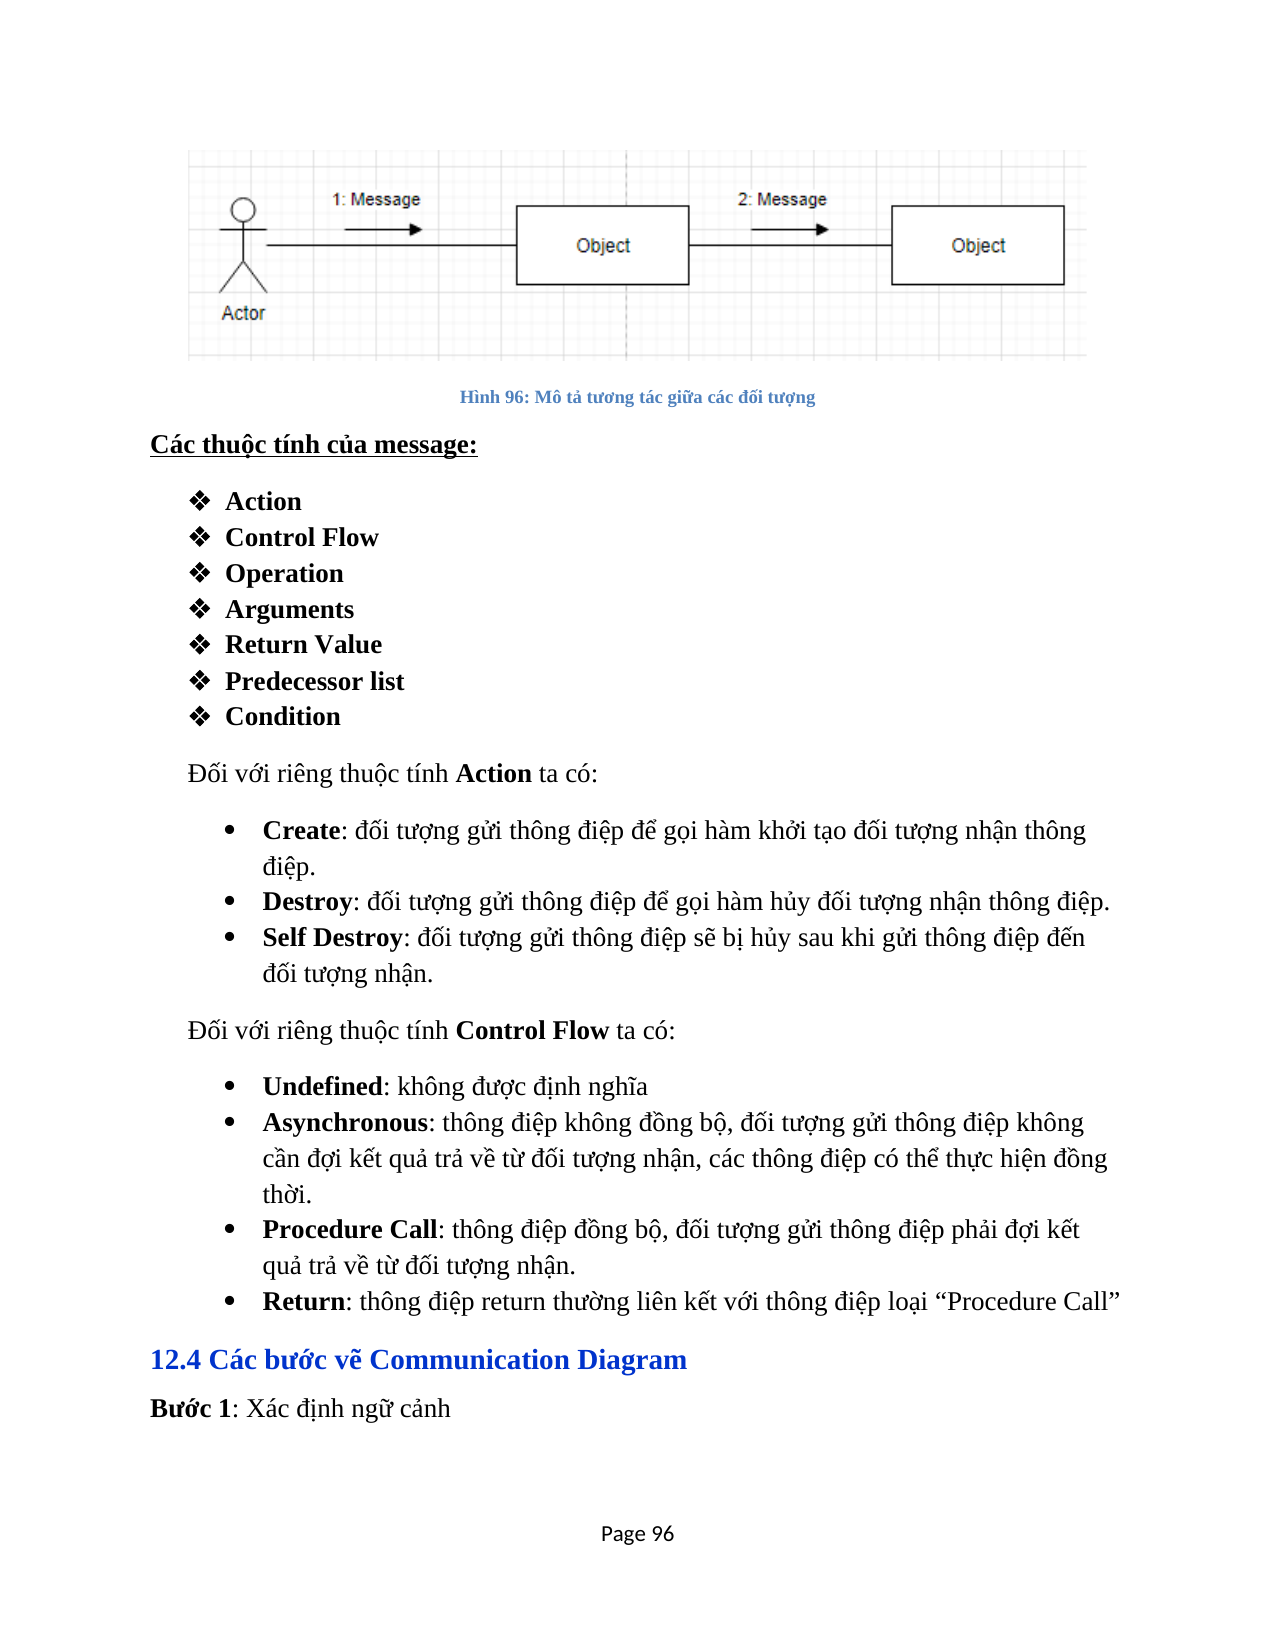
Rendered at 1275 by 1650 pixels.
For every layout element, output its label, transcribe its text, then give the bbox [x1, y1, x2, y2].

list Return: thông điệp return thường liên kết với thông điệp loại “Procedure Call” [225, 1285, 1125, 1316]
list Undefined: không được định nghĩa [225, 1070, 1125, 1102]
picture [188, 150, 1087, 361]
list Procedure Call: thông điệp đồng bộ, đối tượng gửi thông điệp phải đợi kết quả trả về từ đối tượng nhận. [225, 1213, 1125, 1281]
list Condition [187, 701, 1125, 732]
list Operation [187, 557, 1125, 588]
subtitle 12.4 Các bước vẽ Communication Diagram [150, 1342, 1125, 1375]
list Create: đối tượng gửi thông điệp để gọi hàm khởi tạo đối tượng nhận thông điệp. [225, 814, 1125, 881]
list Arguments [187, 593, 1125, 624]
list Return Value [187, 629, 1125, 660]
text Bước 1: Xác định ngữ cảnh [150, 1392, 1125, 1423]
text Các thuộc tính của message: [150, 428, 1125, 459]
list Self Destroy: đối tượng gửi thông điệp sẽ bị hủy sau khi gửi thông điệp đến đối tượng nhận. [225, 921, 1125, 988]
list Predecessor list [187, 664, 1125, 696]
list Action [187, 485, 1125, 516]
list Control Flow [187, 521, 1125, 552]
text Đối với riêng thuộc tính Control Flow ta có: [187, 1014, 1125, 1045]
list Asynchronous: thông điệp không đồng bộ, đối tượng gửi thông điệp không cần đợi kết quả trả về từ đối tượng nhận, các thông điệp có thể thực hiện đồng thời. [225, 1106, 1125, 1209]
text Đối với riêng thuộc tính Action ta có: [187, 757, 1125, 788]
list Destroy: đối tượng gửi thông điệp để gọi hàm hủy đối tượng nhận thông điệp. [225, 885, 1125, 917]
